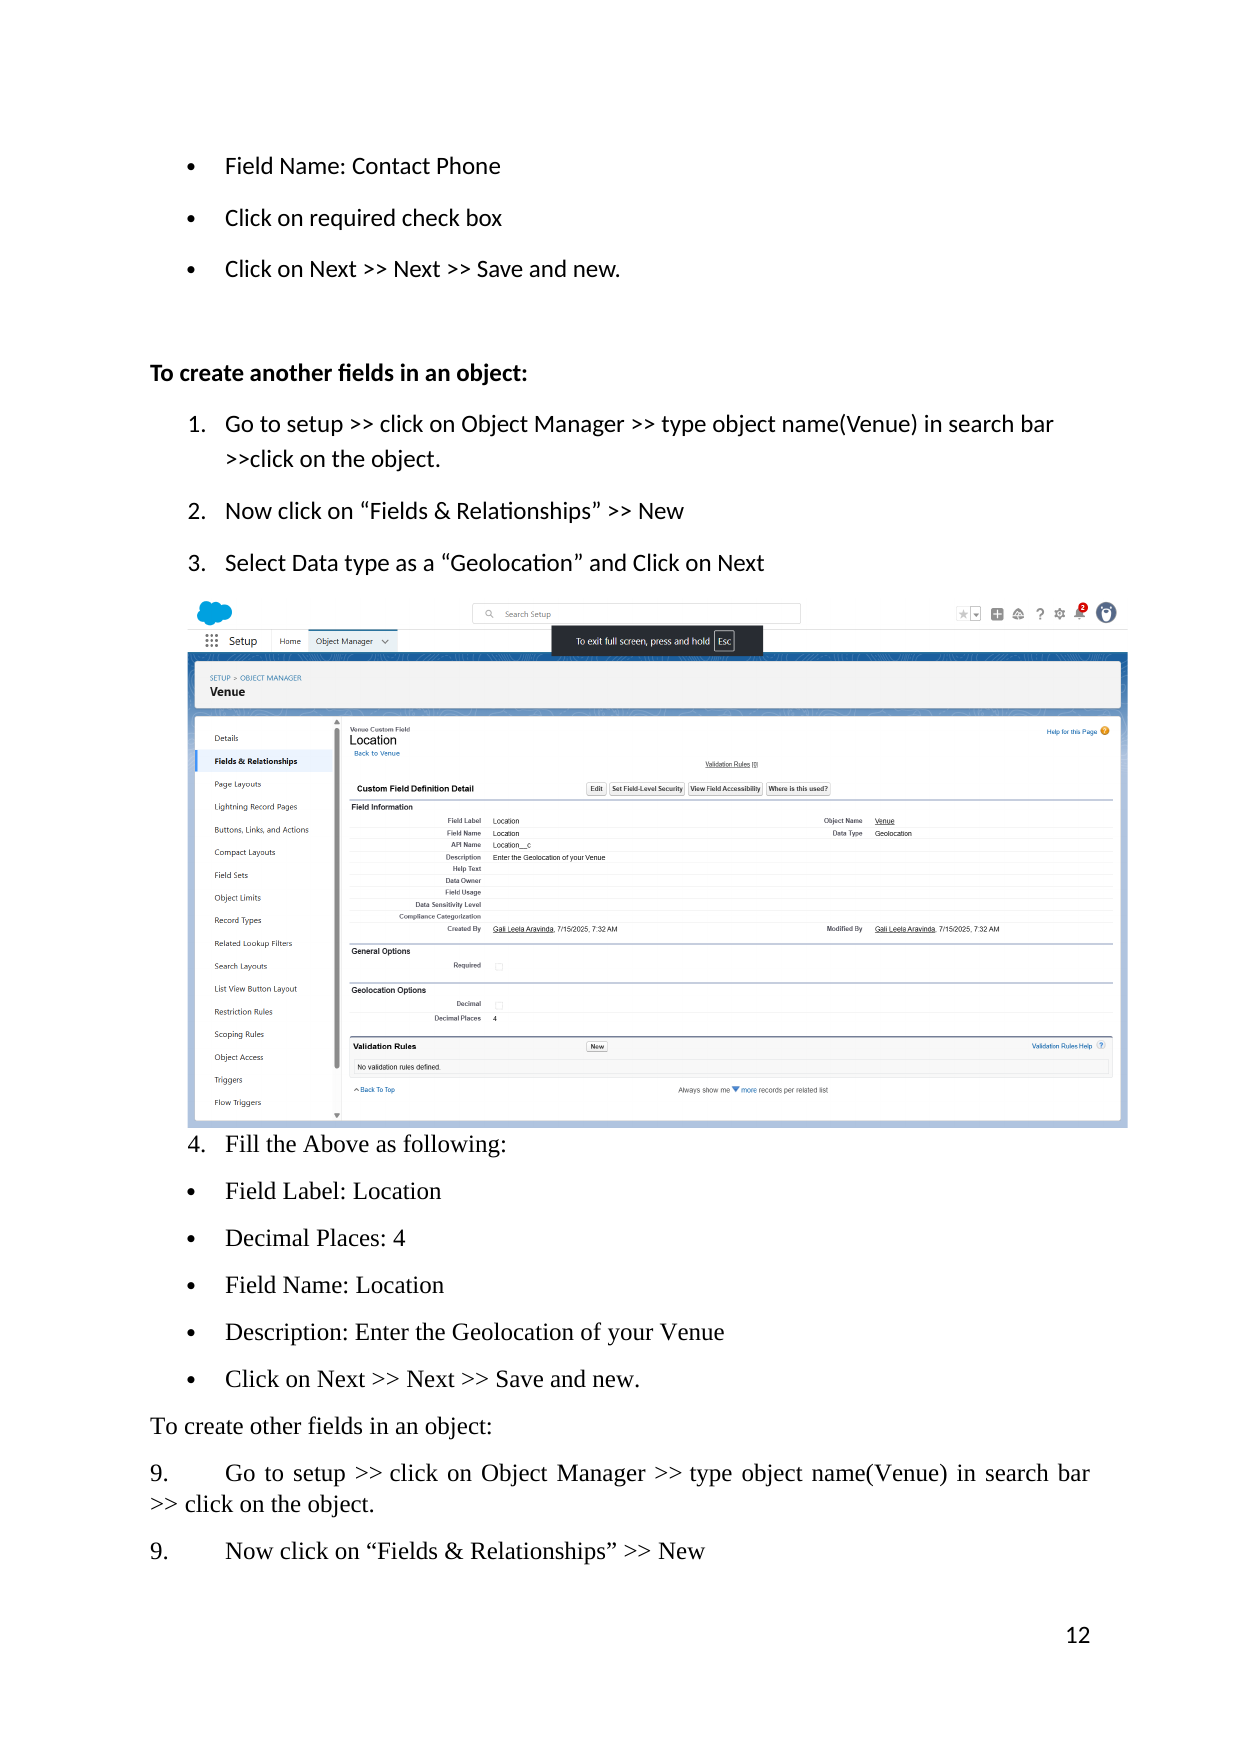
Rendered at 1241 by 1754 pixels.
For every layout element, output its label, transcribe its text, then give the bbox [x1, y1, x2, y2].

list Decimal Places: 4 [187, 1223, 1090, 1252]
list Description: Enter the Geolocation of your Venue [187, 1317, 1090, 1346]
list Field Label: Location [187, 1176, 1090, 1205]
picture [187, 598, 1128, 1128]
list Go to setup >> click on Object Manager >> type object name(Venue) in search bar >> click on the object. [150, 1458, 1090, 1518]
list Click on Next >> Next >> Save and new. [187, 253, 1090, 284]
text To create other fields in an object: [150, 1411, 1090, 1440]
list Now click on “Fields & Relationships” >> New [150, 1536, 1090, 1565]
list Go to setup >> click on Object Manager >> type object name(Venue) in search bar >>click on the object. [187, 408, 1090, 474]
list Now click on “Fields & Relationships” >> New [187, 495, 1090, 526]
list Click on required check box [187, 202, 1090, 232]
list Select Data type as a “Geolocation” and Click on Next [187, 547, 1090, 577]
list Field Name: Contact Phone [187, 150, 1090, 181]
text 4. Fill the Above as following: [187, 1128, 1090, 1158]
list Click on Next >> Next >> Save and new. [187, 1364, 1090, 1393]
text To create another fields in an object: [150, 357, 1090, 387]
list Field Name: Location [187, 1270, 1090, 1299]
